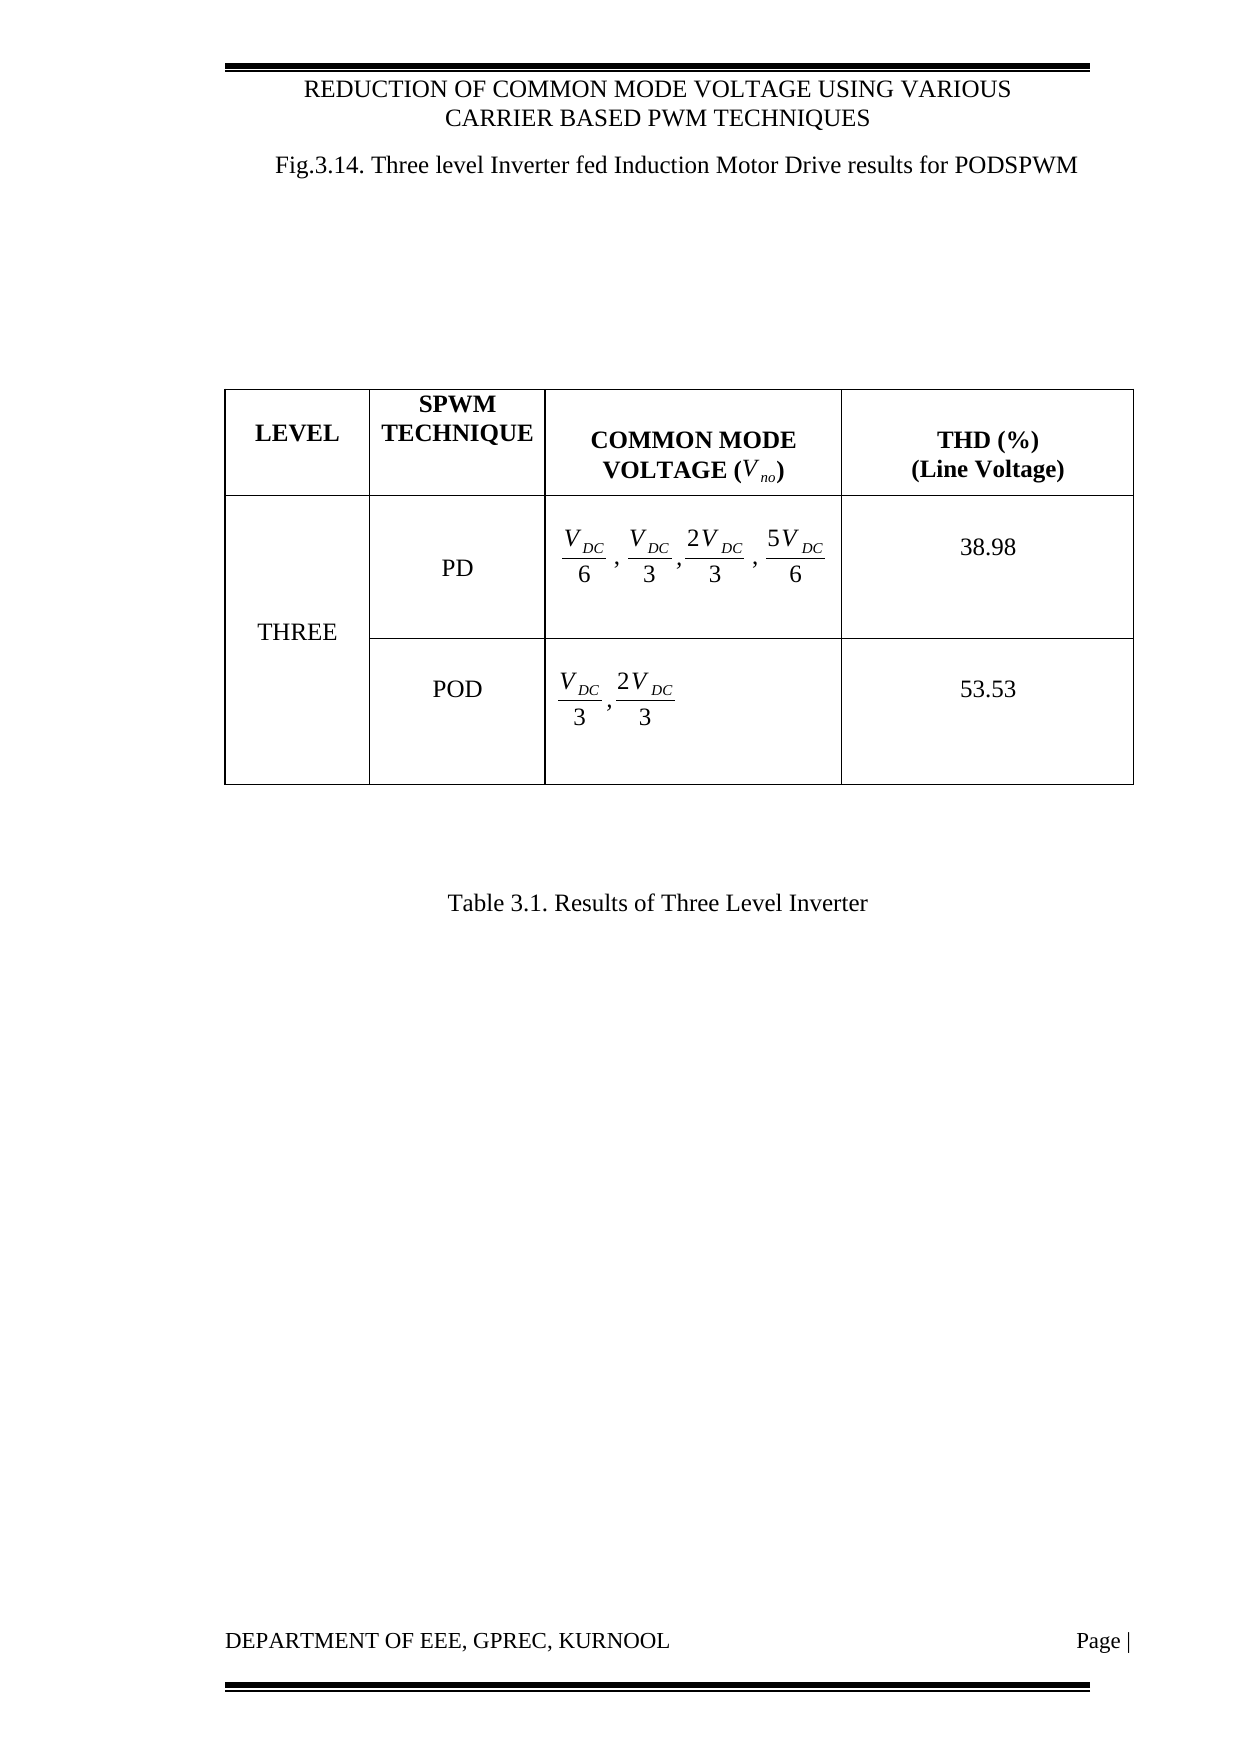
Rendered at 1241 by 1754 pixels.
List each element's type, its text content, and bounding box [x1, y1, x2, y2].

table_cell THREE [226, 496, 369, 784]
table_cell [546, 639, 841, 784]
text Table 3.1. Results of Three Level Inverter [225, 888, 1090, 916]
table_cell 38.98 [842, 496, 1133, 637]
table_header THD (%) (Line Voltage) [842, 390, 1133, 495]
table_cell , , [546, 496, 841, 637]
table_cell PD [370, 496, 544, 637]
table_cell POD [370, 639, 544, 784]
table_header LEVEL [226, 390, 369, 495]
table_cell 53.53 [842, 639, 1133, 784]
table_header COMMON MODE VOLTAGE () [546, 390, 841, 495]
text Fig.3.14. Three level Inverter fed Induction Motor Drive results for PODSPWM [225, 150, 1090, 179]
table_header SPWM TECHNIQUE [370, 390, 544, 495]
